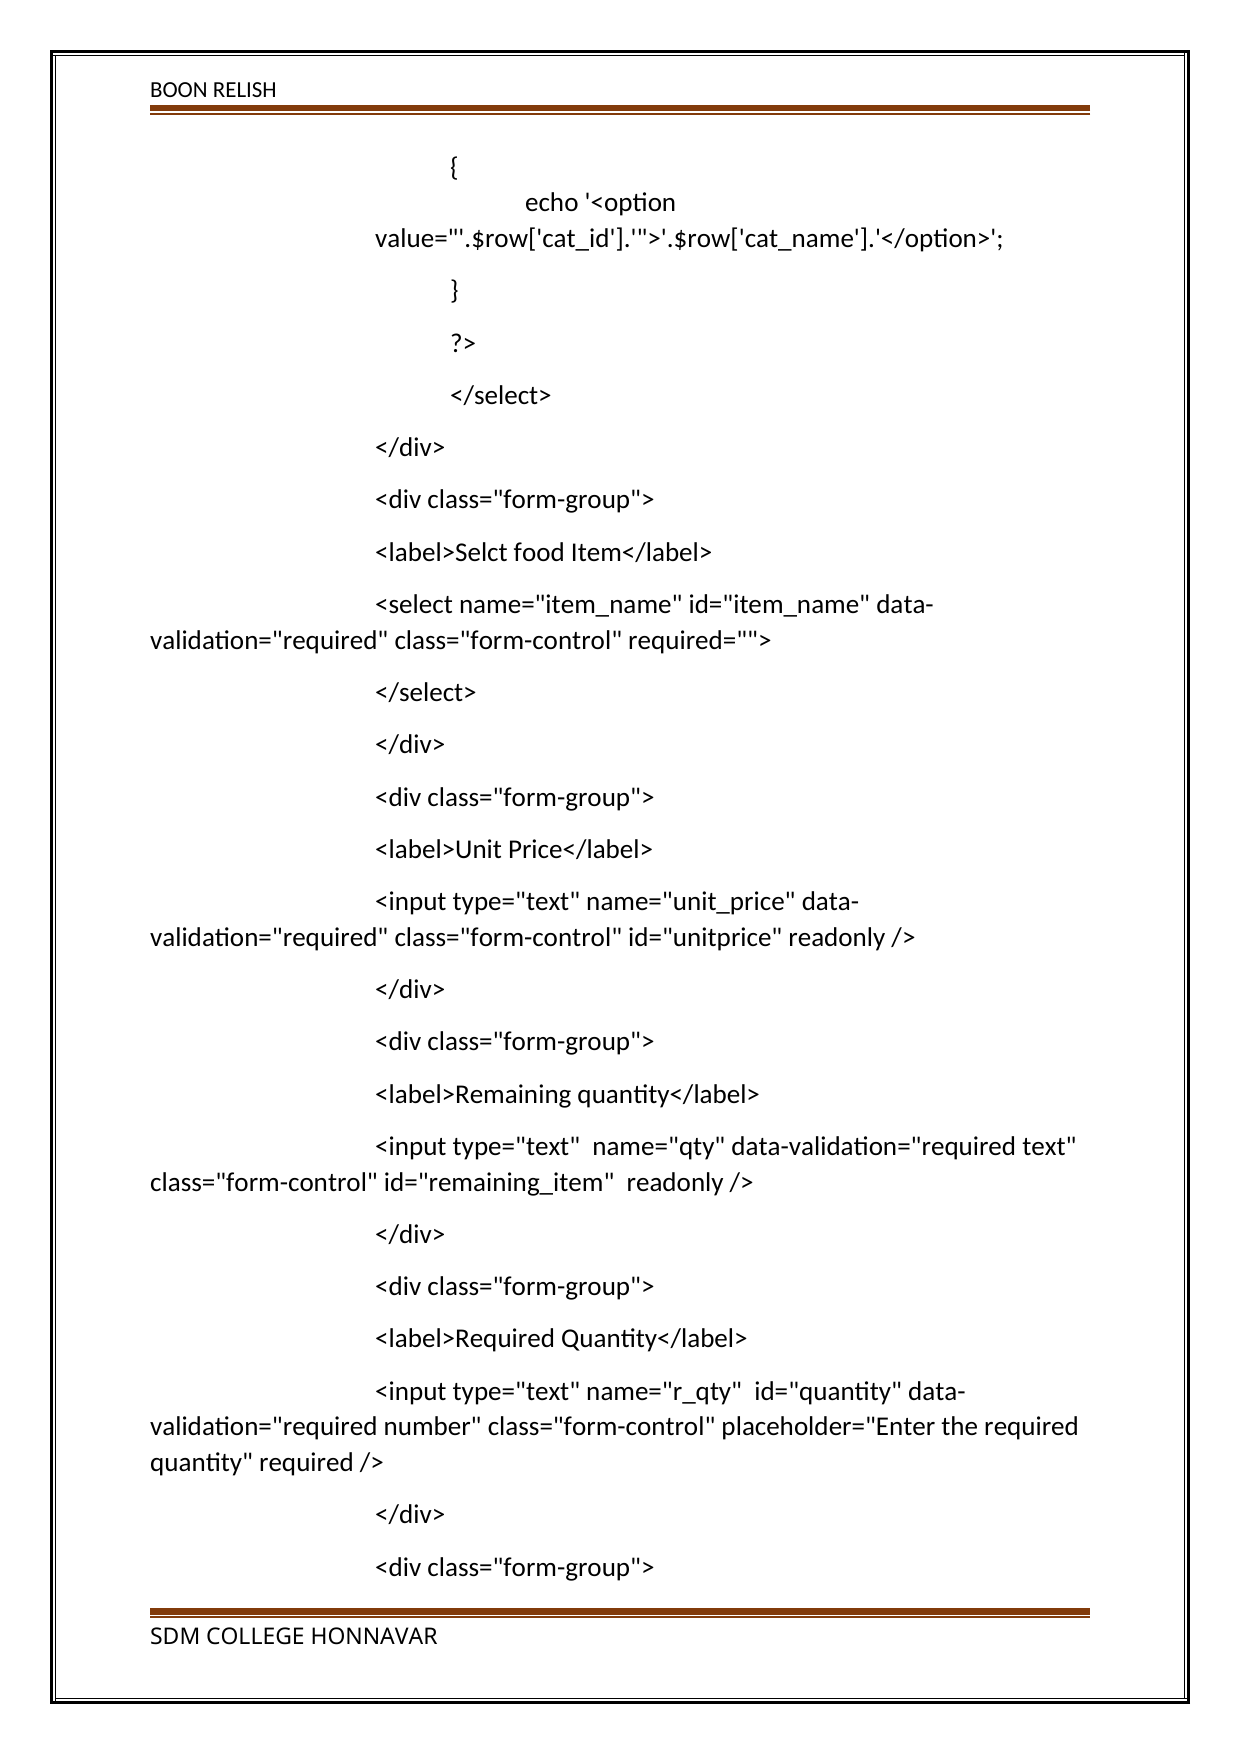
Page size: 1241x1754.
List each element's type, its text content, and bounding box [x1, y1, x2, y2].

text </select> [150, 378, 1090, 411]
text </select> [150, 675, 1090, 708]
text </div> [150, 972, 1090, 1005]
text <input type="text" name="qty" data-validation="required text" class="form-control" id="remaining_item" readonly /> [150, 1129, 1090, 1198]
text <div class="form-group"> [150, 780, 1090, 813]
text </div> [150, 727, 1090, 761]
text <div class="form-group"> [300, 1269, 1090, 1302]
text <label>Selct food Item</label> [150, 535, 1090, 568]
text { echo '<option value="'.$row['cat_id'].'">'.$row['cat_name'].'</option>'; [150, 150, 1090, 254]
text <label>Remaining quantity</label> [150, 1077, 1090, 1110]
text <label>Required Quantity</label> [150, 1322, 1090, 1355]
text <label>Unit Price</label> [150, 832, 1090, 865]
text <div class="form-group"> [300, 1024, 1090, 1058]
text <div class="form-group"> [300, 483, 1090, 516]
text } [150, 273, 1090, 307]
text <input type="text" name="r_qty" id="quantity" data-validation="required number" class="form-control" placeholder="Enter the required quantity" required /> [150, 1374, 1090, 1478]
text <div class="form-group"> [300, 1550, 1090, 1583]
text <select name="item_name" id="item_name" data-validation="required" class="form-control" required=""> [150, 587, 1090, 656]
text ?> [150, 326, 1090, 359]
text </div> [150, 430, 1090, 463]
text </div> [150, 1497, 1090, 1531]
text </div> [150, 1217, 1090, 1250]
text <input type="text" name="unit_price" data-validation="required" class="form-control" id="unitprice" readonly /> [150, 884, 1090, 953]
